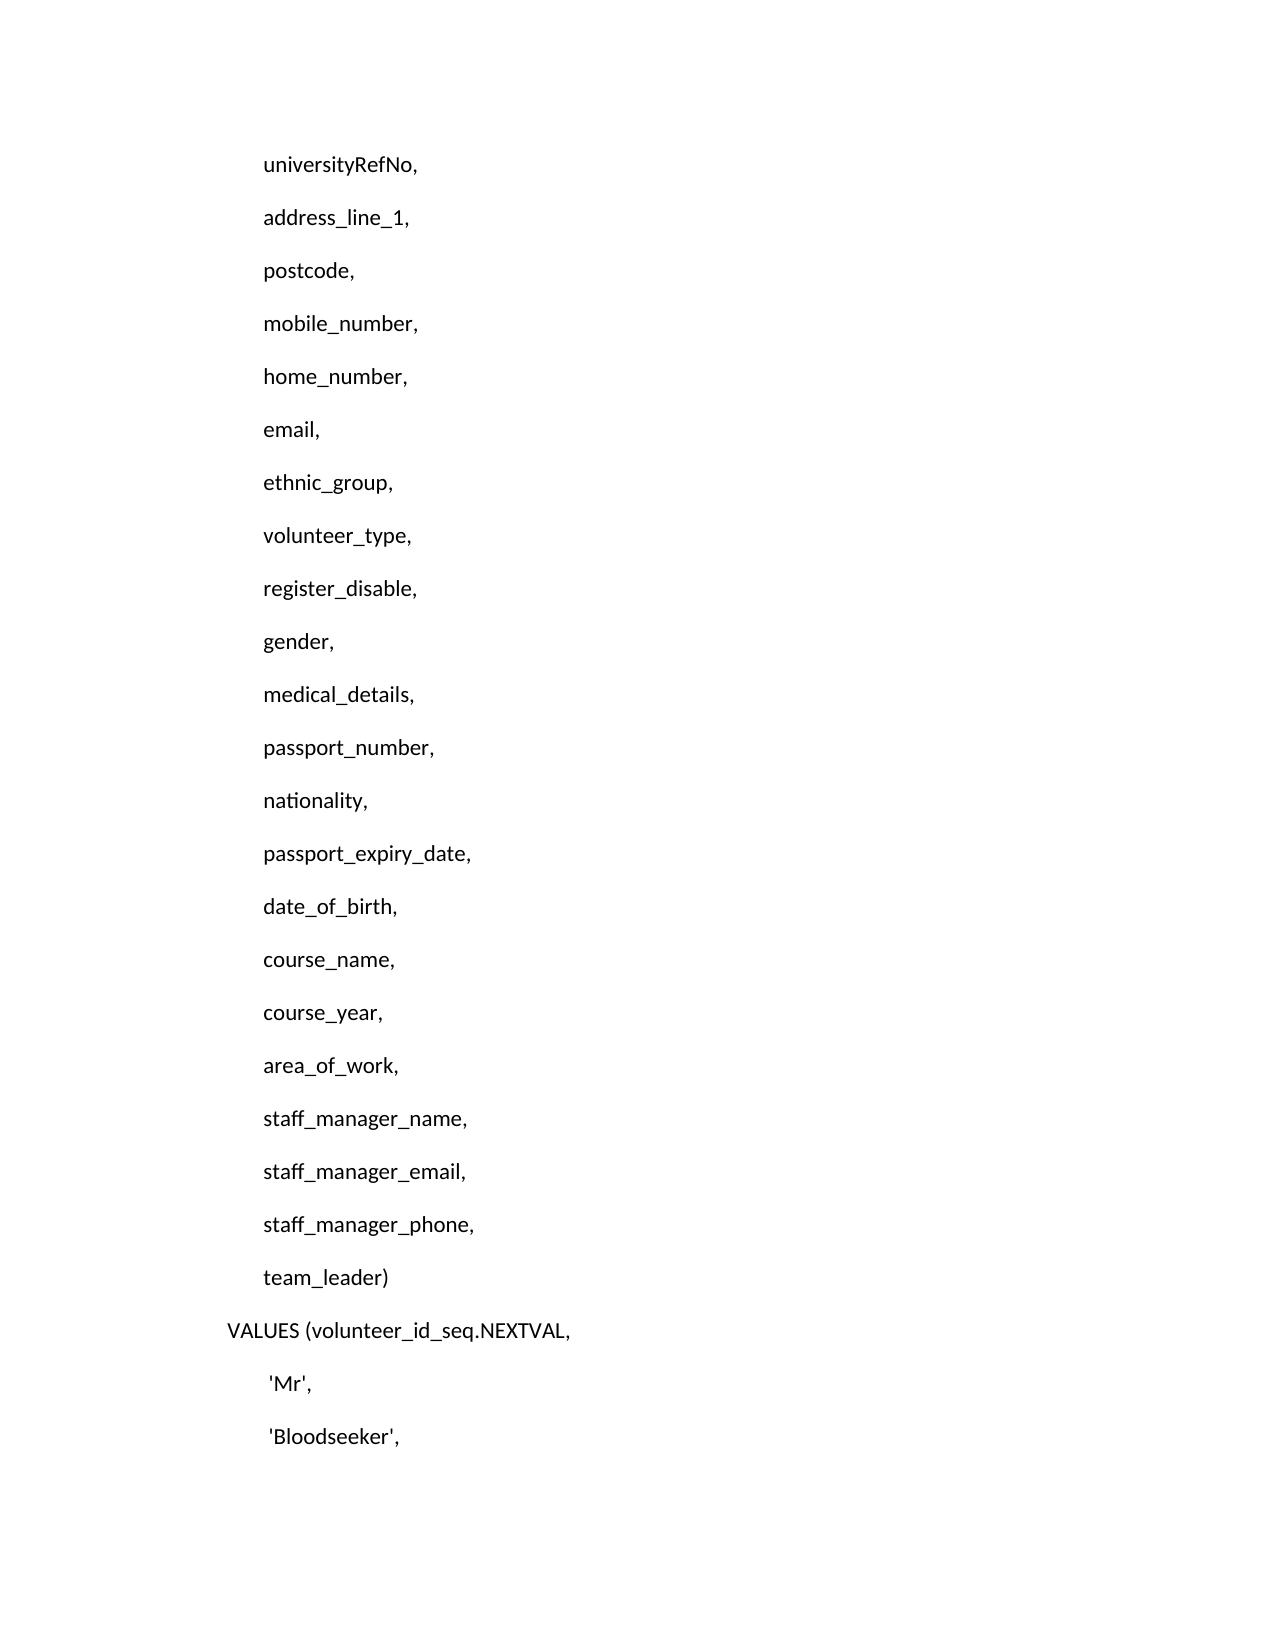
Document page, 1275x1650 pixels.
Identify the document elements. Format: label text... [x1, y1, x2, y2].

text 'Mr', [150, 1369, 1125, 1397]
text universityRefNo, [150, 150, 1125, 178]
text home_number, [150, 362, 1125, 390]
text postcode, [150, 256, 1125, 284]
text email, [150, 415, 1125, 443]
text gender, [150, 627, 1125, 655]
text 'Bloodseeker', [150, 1422, 1125, 1451]
text passport_number, [150, 733, 1125, 761]
text staff_manager_phone, [150, 1210, 1125, 1238]
text area_of_work, [150, 1051, 1125, 1079]
text medical_details, [150, 680, 1125, 708]
text nationality, [150, 786, 1125, 814]
text mobile_number, [150, 309, 1125, 337]
text passport_expiry_date, [150, 839, 1125, 867]
text date_of_birth, [150, 892, 1125, 920]
text address_line_1, [150, 203, 1125, 231]
text register_disable, [150, 574, 1125, 602]
text staff_manager_name, [150, 1104, 1125, 1132]
text staff_manager_email, [150, 1157, 1125, 1185]
text course_year, [150, 998, 1125, 1026]
text course_name, [150, 945, 1125, 973]
text VALUES (volunteer_id_seq.NEXTVAL, [150, 1316, 1125, 1344]
text team_leader) [150, 1263, 1125, 1291]
text volunteer_type, [150, 521, 1125, 549]
text ethnic_group, [150, 468, 1125, 496]
